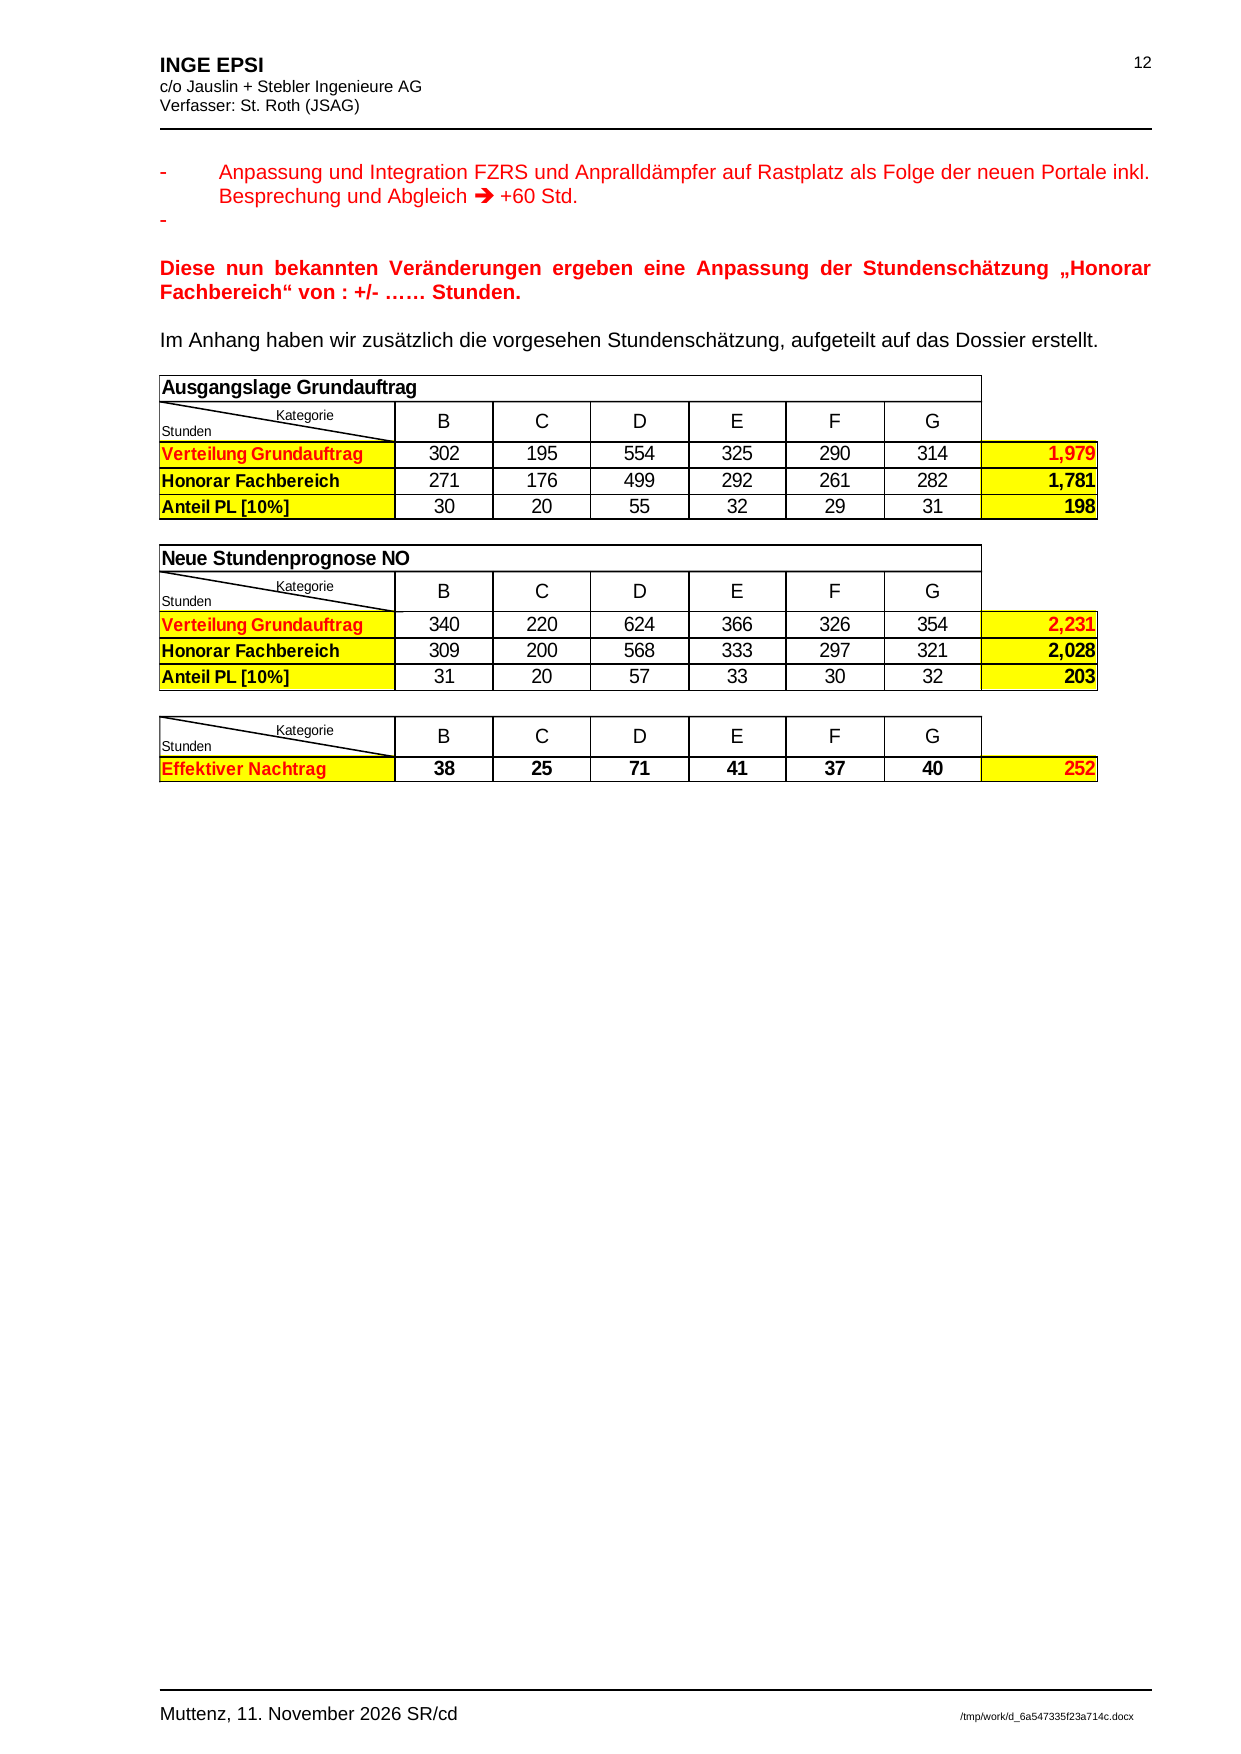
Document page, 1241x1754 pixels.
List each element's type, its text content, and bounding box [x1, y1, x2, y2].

list Anpassung und Integration FZRS und Anpralldämpfer auf Rastplatz als Folge der neuen Portale inkl. Besprechung und Abgleich +60 Std. [159, 159, 1152, 208]
text Im Anhang haben wir zusätzlich die vorgesehen Stundenschätzung, aufgeteilt auf das Dossier erstellt. [159, 327, 1152, 351]
text Diese nun bekannten Veränderungen ergeben eine Anpassung der Stundenschätzung „Honorar Fachbereich“ von : +/- …… Stunden. [159, 256, 1152, 303]
